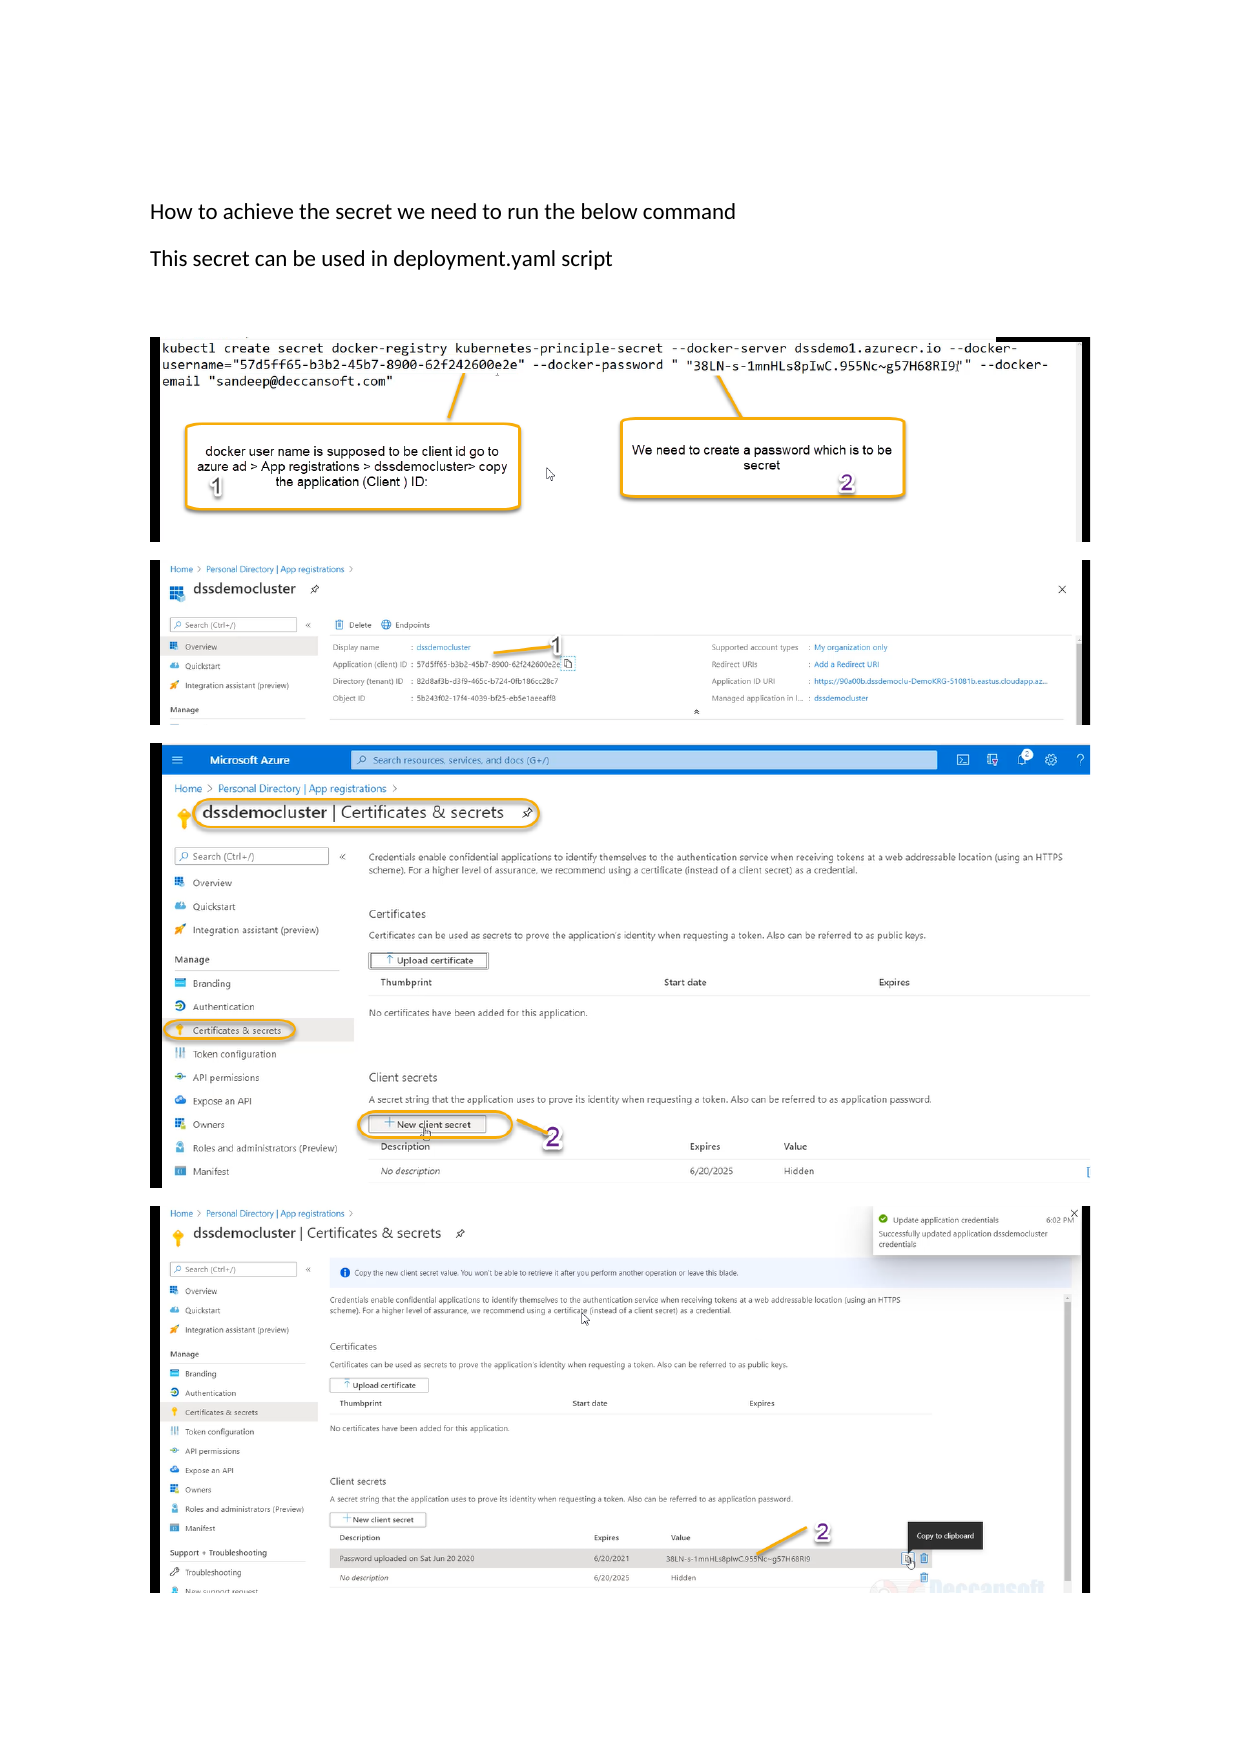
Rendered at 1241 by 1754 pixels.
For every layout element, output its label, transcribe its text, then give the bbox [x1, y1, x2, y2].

picture [150, 560, 1091, 725]
text How to achieve the secret we need to run the below command [150, 197, 1090, 225]
picture [150, 743, 1091, 1188]
picture [150, 1206, 1091, 1593]
picture [150, 337, 1091, 542]
text This secret can be used in deployment.yaml script [150, 244, 1090, 272]
